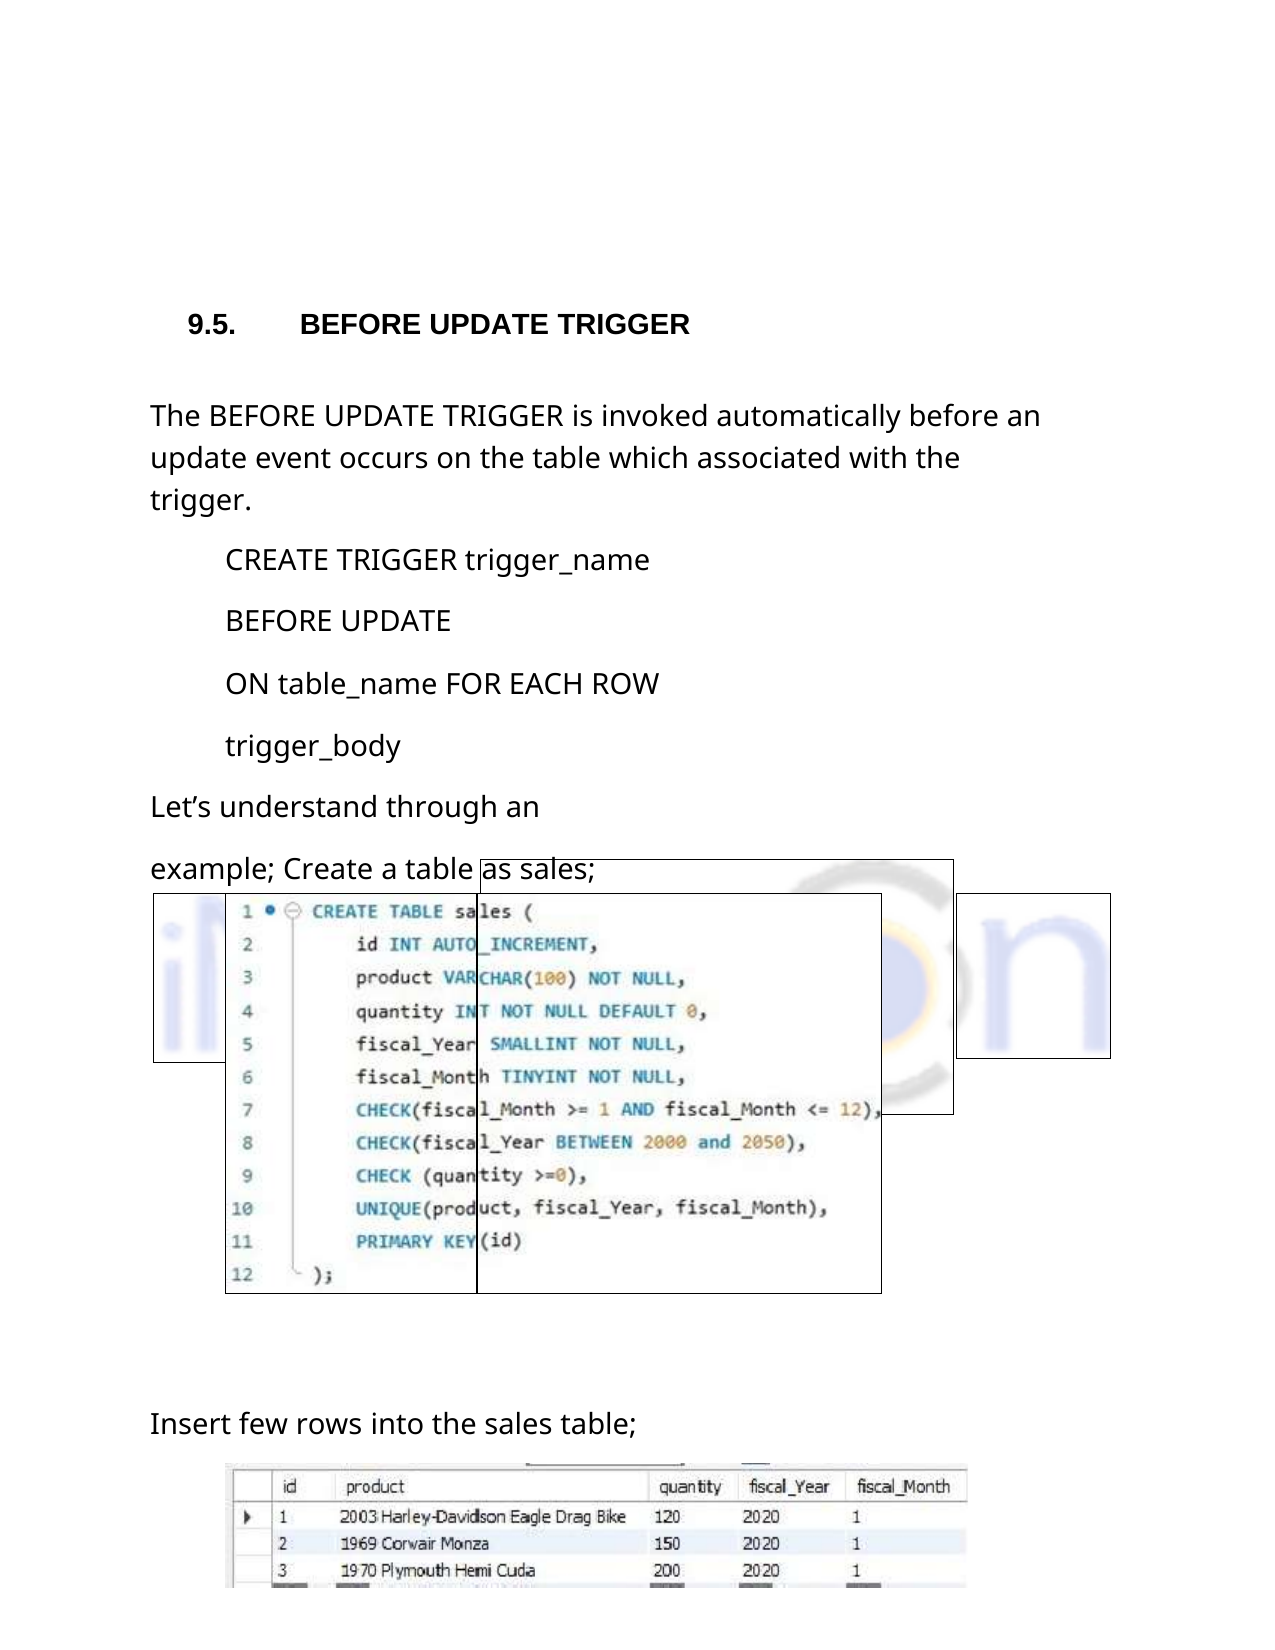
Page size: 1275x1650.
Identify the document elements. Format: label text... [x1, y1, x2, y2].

picture [225, 1463, 969, 1588]
subtitle BEFORE UPDATE TRIGGER [187, 307, 1192, 340]
text Let’s understand through an example; Create a table as sales; [150, 787, 638, 888]
text Insert few rows into the sales table; [150, 1403, 1192, 1443]
picture [226, 894, 476, 1293]
picture [481, 860, 953, 1114]
text The BEFORE UPDATE TRIGGER is invoked automatically before an update event occurs on the table which associated with the trigger. [150, 396, 1043, 519]
picture [154, 894, 225, 1062]
picture [478, 894, 881, 1293]
text CREATE TRIGGER trigger_name BEFORE UPDATE [225, 539, 666, 640]
picture [957, 894, 1110, 1058]
text ON table_name FOR EACH ROW trigger_body [225, 663, 666, 764]
